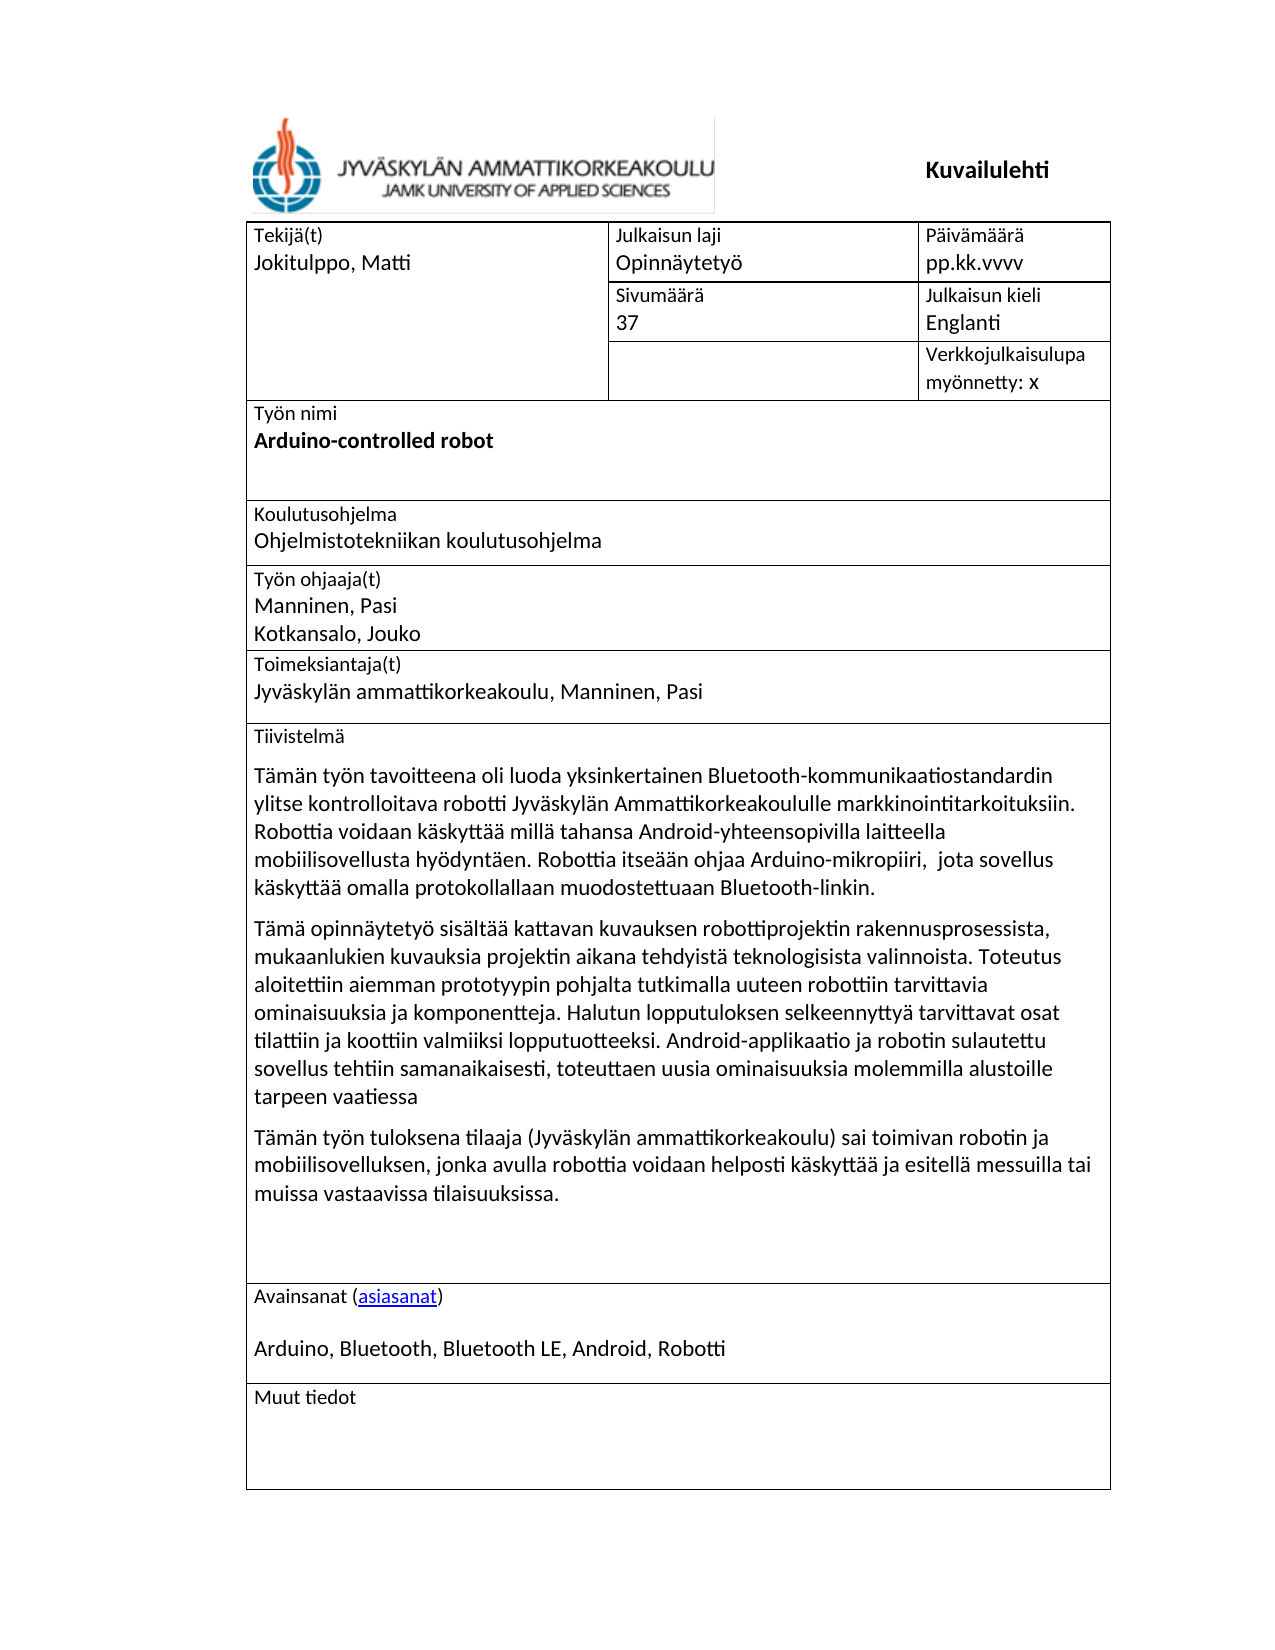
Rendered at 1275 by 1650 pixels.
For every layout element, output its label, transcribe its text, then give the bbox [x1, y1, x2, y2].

picture [253, 118, 718, 215]
table_cell Muut tiedot [247, 1384, 1110, 1489]
table_cell Verkkojulkaisulupa myönnetty: x [919, 342, 1110, 399]
table_header [247, 118, 918, 221]
table_cell Julkaisun laji Opinnäytetyö [609, 223, 918, 281]
table_cell Työn nimi Arduino-controlled robot [247, 401, 1110, 500]
table_cell [609, 342, 918, 399]
table_cell Sivumäärä 37 [609, 283, 918, 341]
table_cell Päivämäärä pp.kk.vvvv [919, 223, 1110, 281]
table_cell Koulutusohjelma Ohjelmistotekniikan koulutusohjelma [247, 501, 1110, 565]
table_cell Toimeksiantaja(t) Jyväskylän ammattikorkeakoulu, Manninen, Pasi [247, 651, 1110, 722]
table_cell Työn ohjaaja(t) Manninen, Pasi Kotkansalo, Jouko [247, 566, 1110, 650]
table_header Kuvailulehti [918, 118, 1110, 221]
table_cell Julkaisun kieli Englanti [919, 283, 1110, 341]
table_cell Tiivistelmä Tämän työn tavoitteena oli luoda yksinkertainen Bluetooth-kommunikaatiostandardin ylitse kontrolloitava robotti Jyväskylän Ammattikorkeakoululle markkinointitarkoituksiin. Robottia voidaan käskyttää millä tahansa Android-yhteensopivilla laitteella mobiilisovellusta hyödyntäen. Robottia itseään ohjaa Arduino-mikropiiri, jota sovellus käskyttää omalla protokollallaan muodostettuaan Bluetooth-linkin. Tämä opinnäytetyö sisältää kattavan kuvauksen robottiprojektin rakennusprosessista, mukaanlukien kuvauksia projektin aikana tehdyistä teknologisista valinnoista. Toteutus aloitettiin aiemman prototyypin pohjalta tutkimalla uuteen robottiin tarvittavia ominaisuuksia ja komponentteja. Halutun lopputuloksen selkeennyttyä tarvittavat osat tilattiin ja koottiin valmiiksi lopputuotteeksi. Android-applikaatio ja robotin sulautettu sovellus tehtiin samanaikaisesti, toteuttaen uusia ominaisuuksia molemmilla alustoille tarpeen vaatiessa Tämän työn tuloksena tilaaja (Jyväskylän ammattikorkeakoulu) sai toimivan robotin ja mobiilisovelluksen, jonka avulla robottia voidaan helposti käskyttää ja esitellä messuilla tai muissa vastaavissa tilaisuuksissa. [247, 724, 1110, 1283]
table_cell Avainsanat (asiasanat) Arduino, Bluetooth, Bluetooth LE, Android, Robotti [247, 1284, 1110, 1383]
table_cell Tekijä(t) Jokitulppo, Matti [247, 223, 608, 399]
